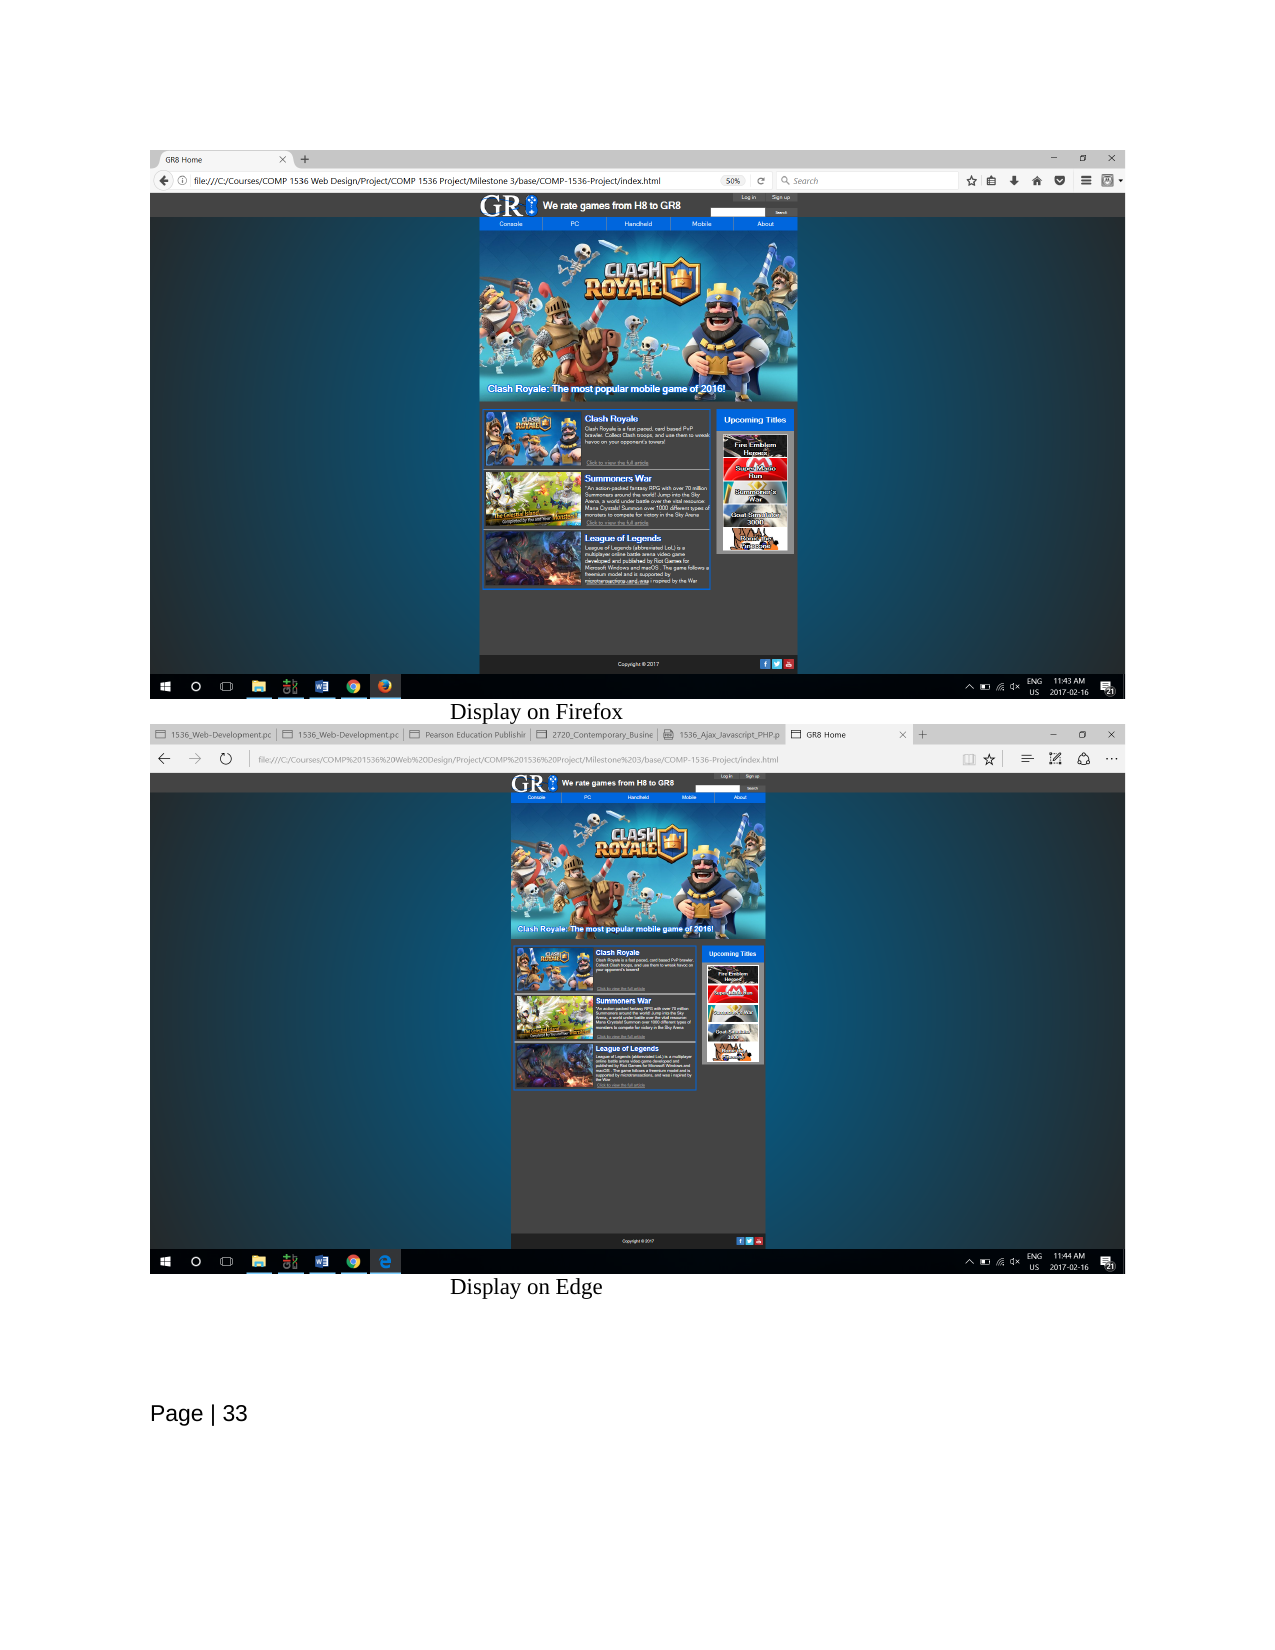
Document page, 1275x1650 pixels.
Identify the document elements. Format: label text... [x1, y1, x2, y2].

text Display on Edge [150, 1274, 1125, 1299]
text Display on Firefox [150, 699, 1125, 724]
picture [150, 724, 1125, 1274]
picture [150, 150, 1125, 699]
